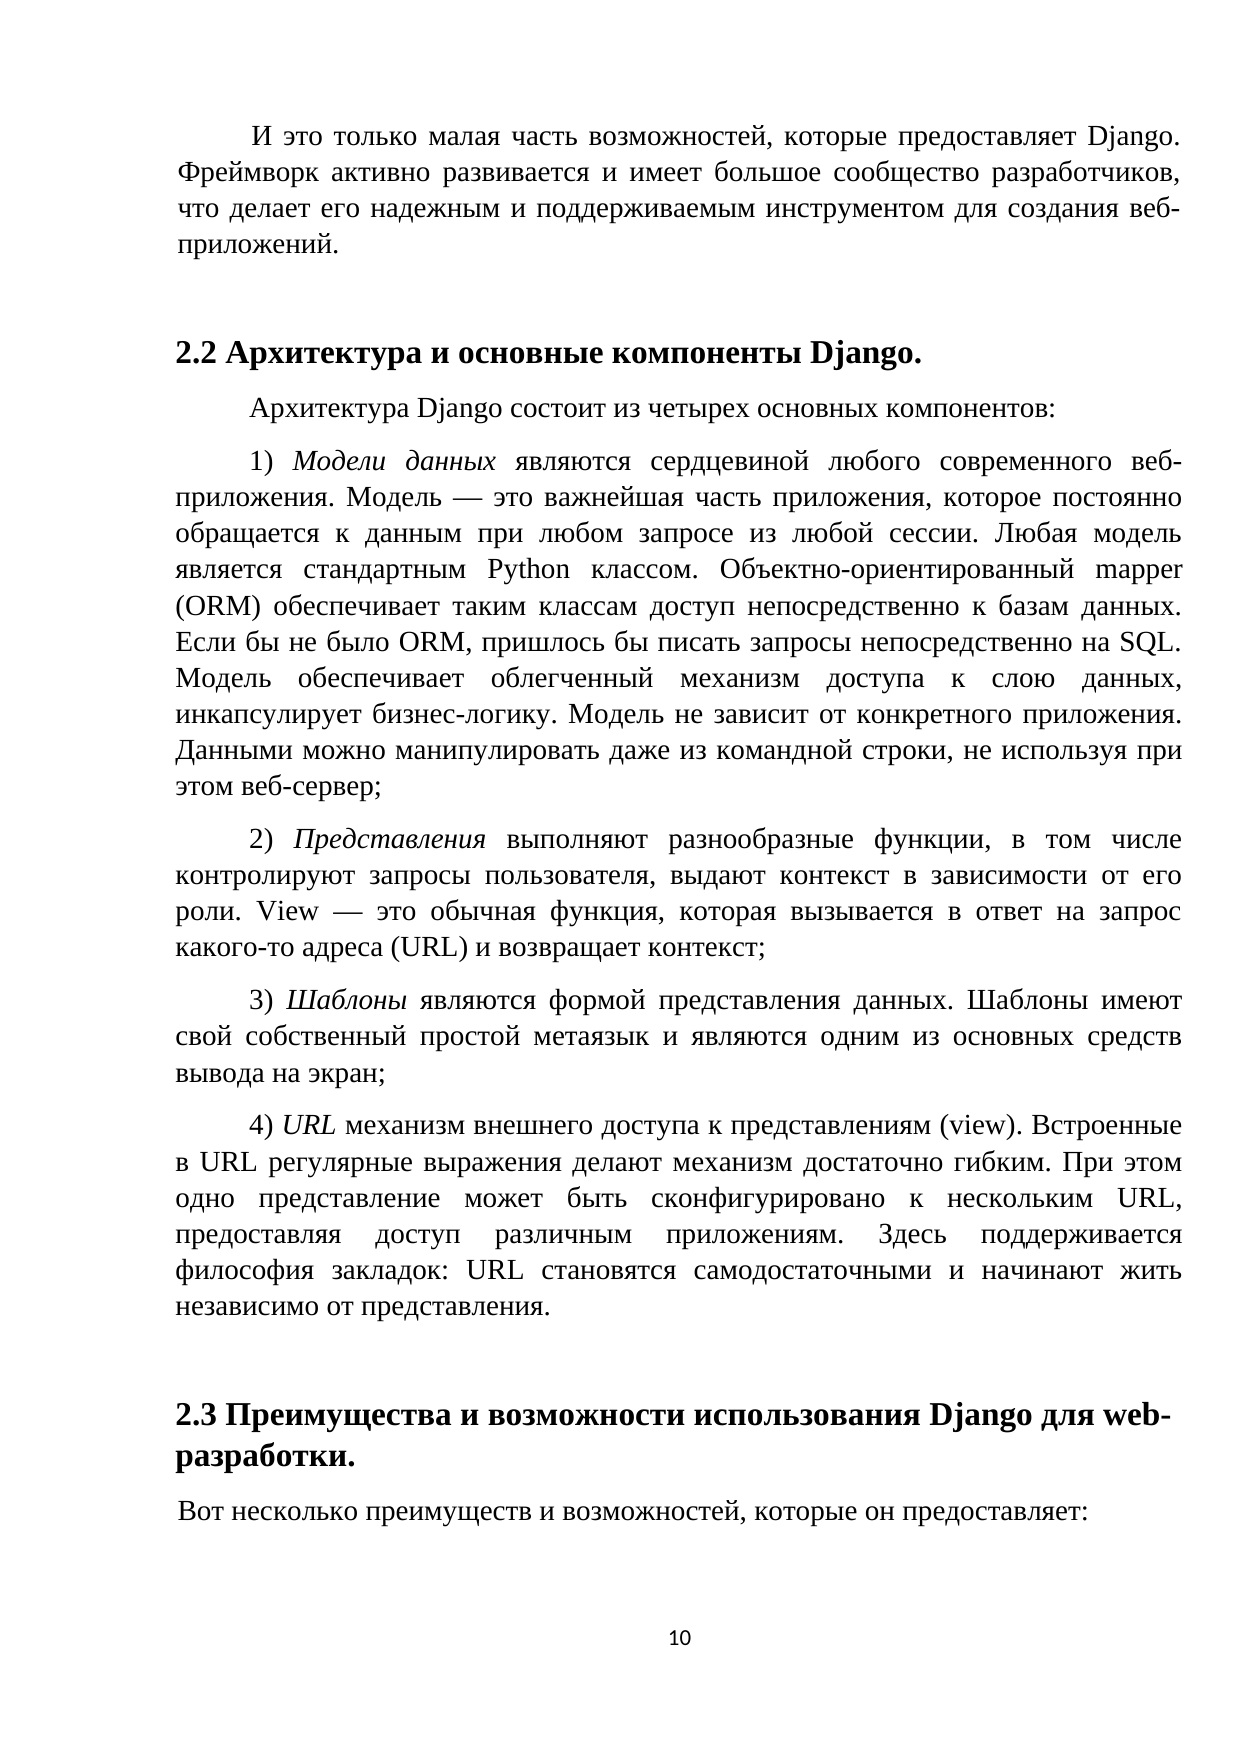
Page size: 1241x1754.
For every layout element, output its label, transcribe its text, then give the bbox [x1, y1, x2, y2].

text 3) Шаблоны являются формой представления данных. Шаблоны имеют свой собственный простой метаязык и являются одним из основных средств вывода на экран; [175, 982, 1183, 1088]
text Вот несколько преимуществ и возможностей, которые он предоставляет: [175, 1493, 1183, 1527]
text И это только малая часть возможностей, которые предоставляет Django. Фреймворк активно развивается и имеет большое сообщество разработчиков, что делает его надежным и поддерживаемым инструментом для создания веб-приложений. [177, 118, 1181, 260]
text 2.3 Преимущества и возможности использования Django для web-разработки. [175, 1394, 1183, 1473]
text 2) Представления выполняют разнообразные функции, в том числе контролируют запросы пользователя, выдают контекст в зависимости от его роли. View — это обычная функция, которая вызывается в ответ на запрос какого-то адреса (URL) и возвращает контекст; [175, 821, 1183, 963]
text 2.2 Архитектура и основные компоненты Django. [175, 332, 1183, 371]
text Архитектура Django состоит из четырех основных компонентов: [175, 390, 1183, 424]
text 1) Модели данных являются сердцевиной любого современного веб-приложения. Модель — это важнейшая часть приложения, которое постоянно обращается к данным при любом запросе из любой сессии. Любая модель является стандартным Python классом. Объектно-ориентированный mapper (ORM) обеспечивает таким классам доступ непосредственно к базам данных. Если бы не было ORM, пришлось бы писать запросы непосредственно на SQL. Модель обеспечивает облегченный механизм доступа к слою данных, инкапсулирует бизнес-логику. Модель не зависит от конкретного приложения. Данными можно манипулировать даже из командной строки, не используя при этом веб-сервер; [175, 443, 1183, 802]
text 4) URL механизм внешнего доступа к представлениям (view). Встроенные в URL регулярные выражения делают механизм достаточно гибким. При этом одно представление может быть сконфигурировано к нескольким URL, предоставляя доступ различным приложениям. Здесь поддерживается философия закладок: URL становятся самодостаточными и начинают жить независимо от представления. [175, 1107, 1183, 1322]
